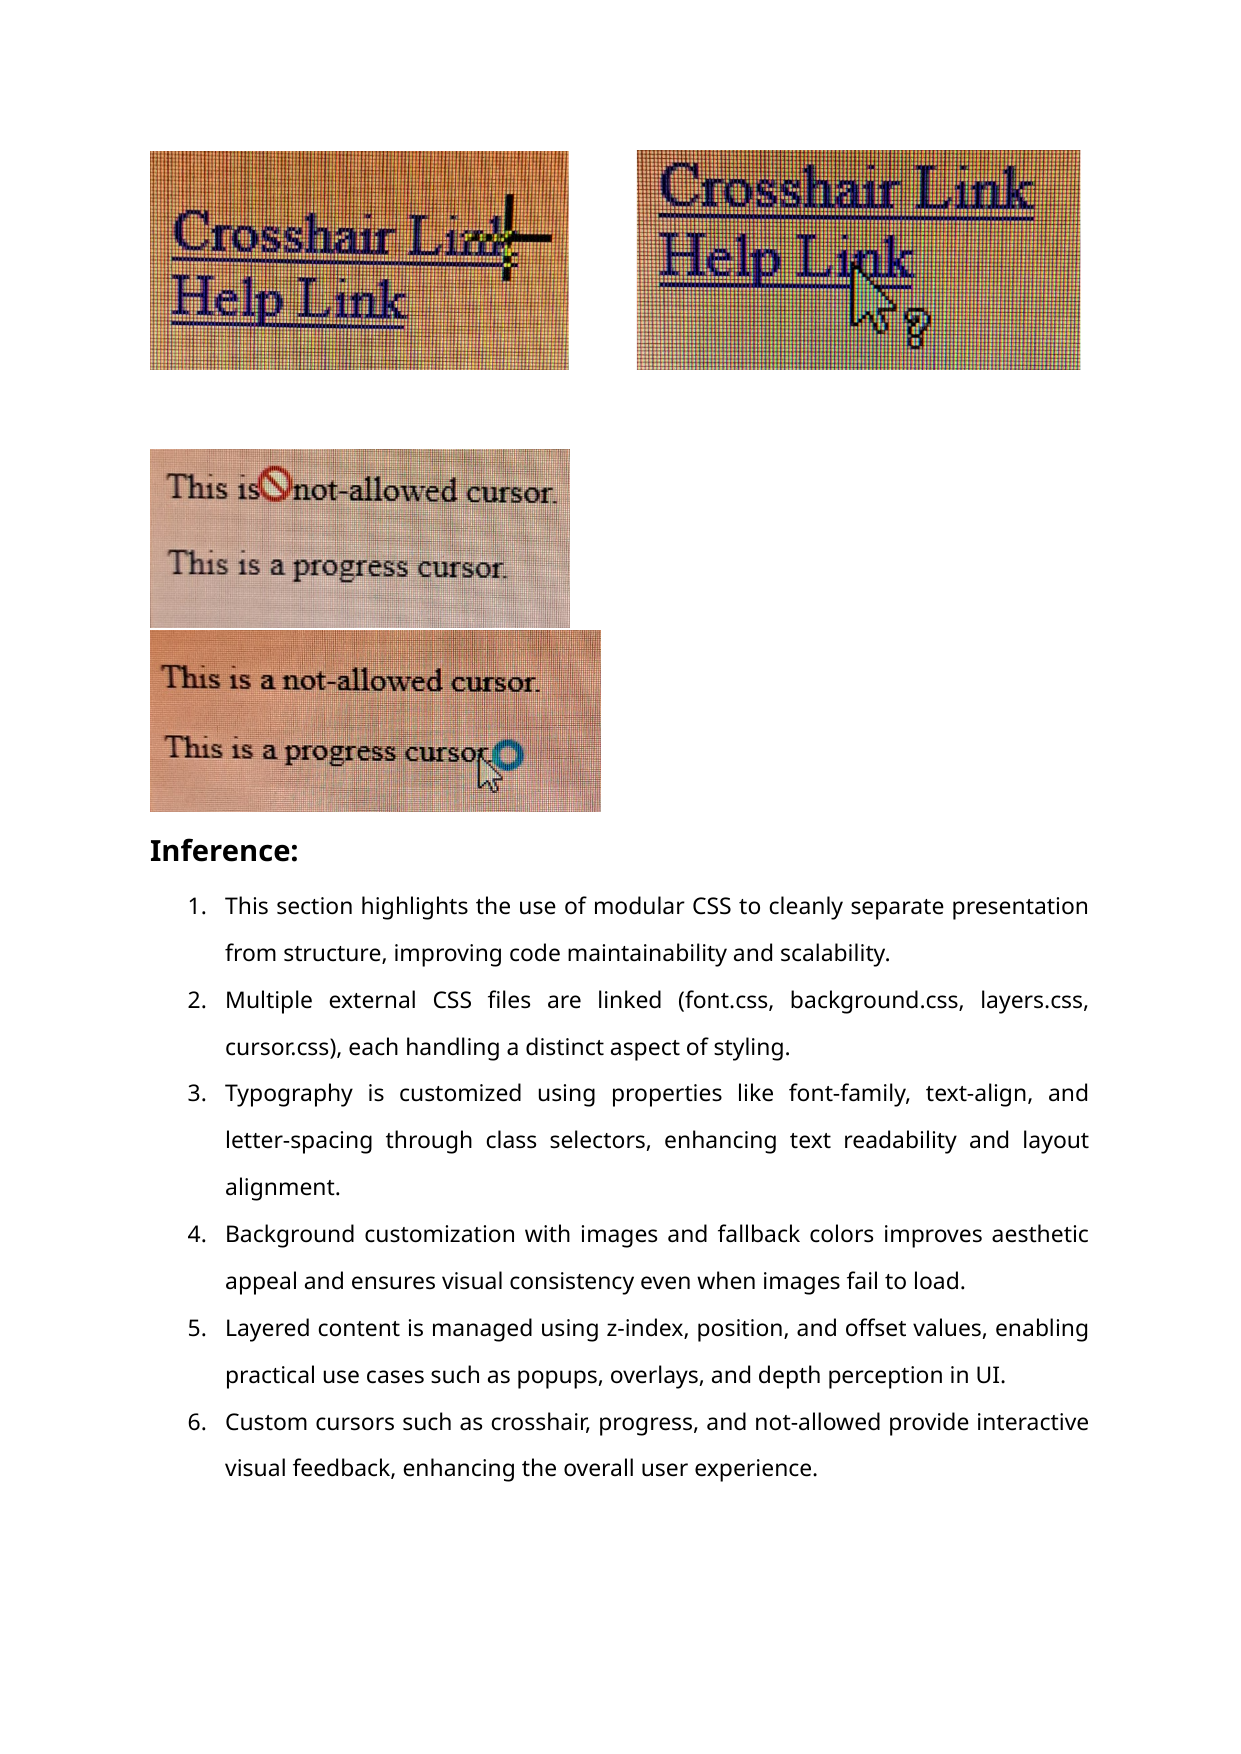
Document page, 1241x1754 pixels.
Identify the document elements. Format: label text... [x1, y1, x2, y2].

list This section highlights the use of modular CSS to cleanly separate presentation from structure, improving code maintainability and scalability. [187, 890, 1090, 968]
picture [150, 151, 569, 370]
list Layered content is managed using z-index, position, and offset values, enabling practical use cases such as popups, overlays, and depth perception in UI. [187, 1312, 1090, 1390]
list Custom cursors such as crosshair, progress, and not-allowed provide interactive visual feedback, enhancing the overall user experience. [187, 1405, 1090, 1483]
picture [150, 630, 601, 812]
list Typography is customized using properties like font-family, text-align, and letter-spacing through class selectors, enhancing text readability and layout alignment. [187, 1077, 1090, 1202]
list Multiple external CSS files are linked (font.css, background.css, layers.css, cursor.css), each handling a distinct aspect of styling. [187, 983, 1090, 1062]
picture [150, 449, 570, 628]
picture [636, 150, 1081, 370]
text Inference: [150, 830, 1090, 870]
list Background customization with images and fallback colors improves aesthetic appeal and ensures visual consistency even when images fail to load. [187, 1218, 1090, 1296]
